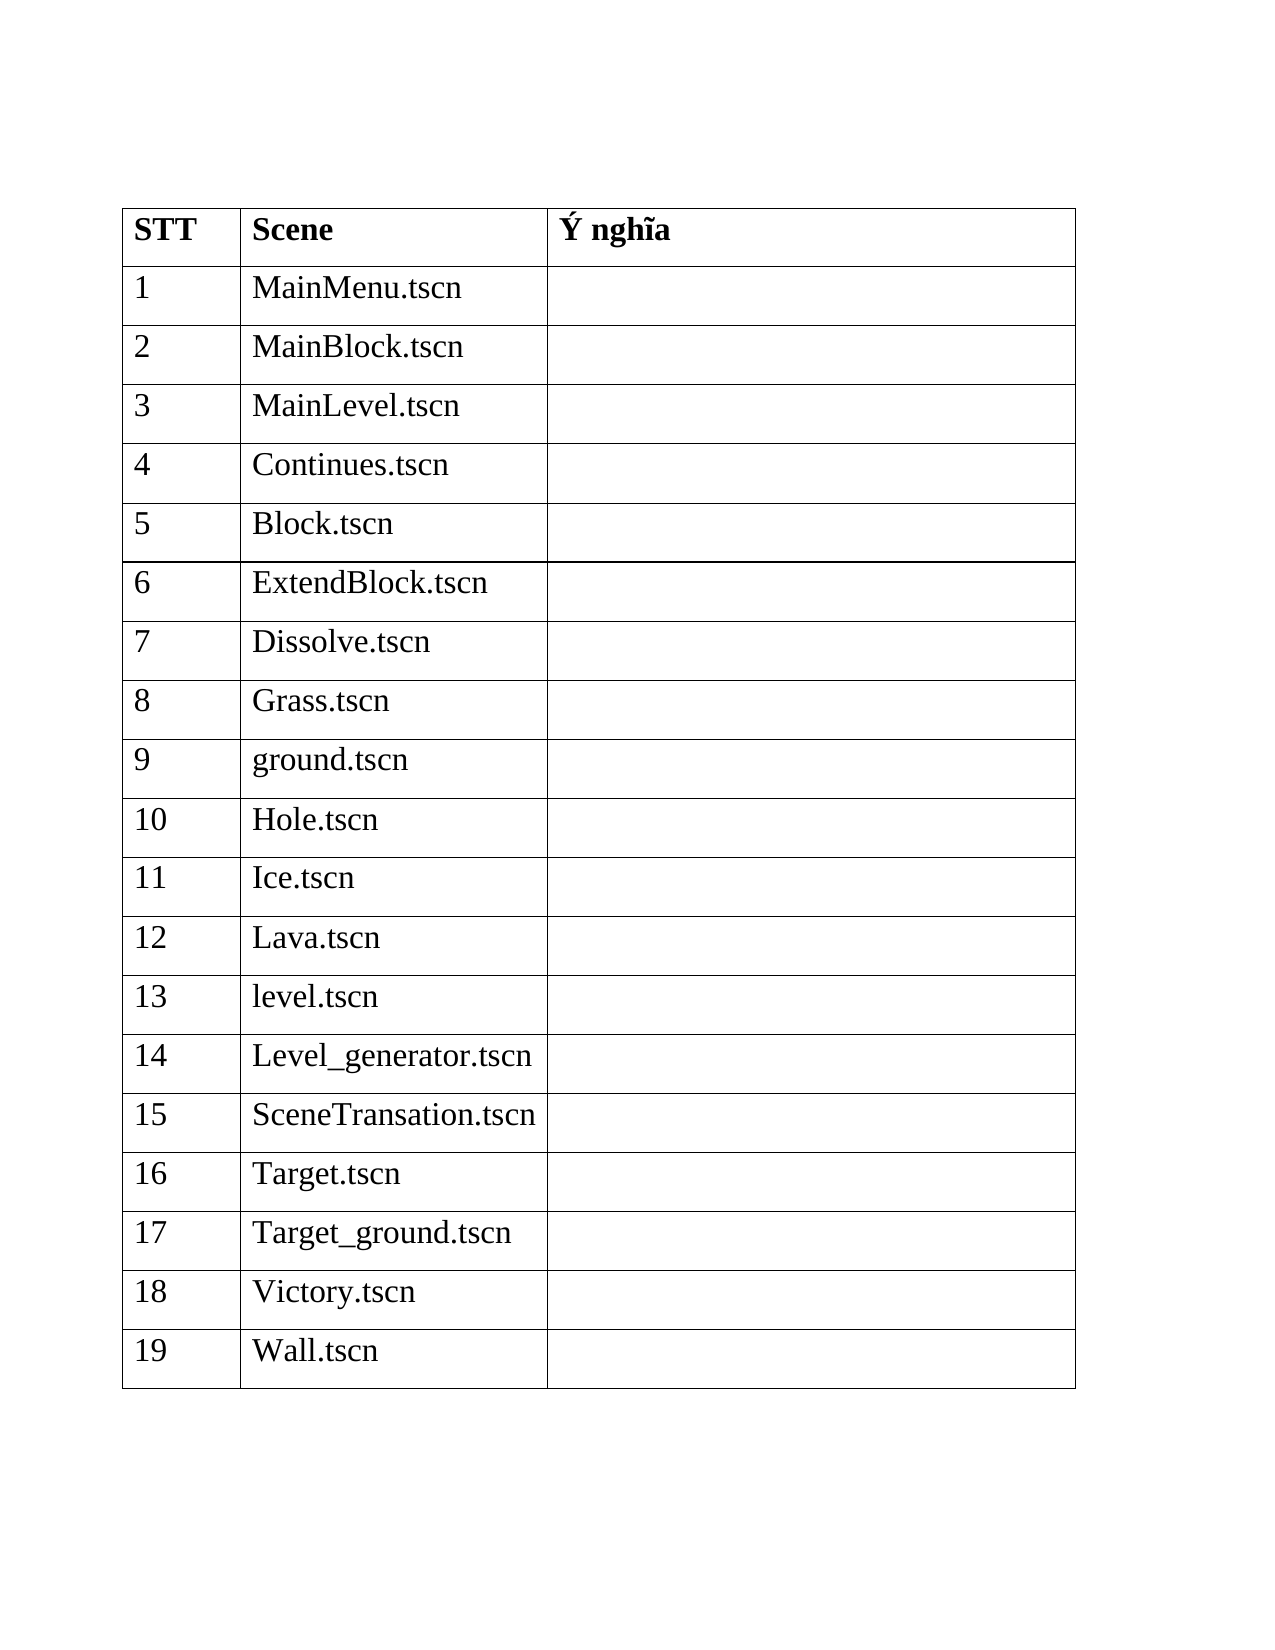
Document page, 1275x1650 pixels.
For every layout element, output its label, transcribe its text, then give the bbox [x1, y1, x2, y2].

table_cell [548, 1212, 1075, 1270]
table_cell Grass.tscn [241, 681, 547, 739]
table_cell [548, 1094, 1075, 1152]
table_cell level.tscn [241, 976, 547, 1034]
table_cell 18 [123, 1271, 240, 1329]
table_cell 14 [123, 1035, 240, 1093]
table_cell [548, 740, 1075, 798]
table_header Ý nghĩa [548, 209, 1075, 266]
table_cell [548, 622, 1075, 679]
table_cell [548, 1035, 1075, 1093]
table_cell [548, 563, 1075, 621]
table_cell 7 [123, 622, 240, 679]
table_cell [548, 385, 1075, 443]
table_header Scene [241, 209, 547, 266]
table_cell [548, 1271, 1075, 1329]
table_cell [548, 504, 1075, 561]
table_cell 3 [123, 385, 240, 443]
table_cell 11 [123, 858, 240, 916]
table_cell 6 [123, 563, 240, 621]
table_cell [548, 1330, 1075, 1388]
table_cell [548, 799, 1075, 857]
table_cell MainLevel.tscn [241, 385, 547, 443]
table_cell Wall.tscn [241, 1330, 547, 1388]
table_cell Target_ground.tscn [241, 1212, 547, 1270]
table_cell MainMenu.tscn [241, 267, 547, 325]
table_header STT [123, 209, 240, 266]
table_cell 13 [123, 976, 240, 1034]
table_cell 17 [123, 1212, 240, 1270]
table_cell 5 [123, 504, 240, 561]
table_cell 19 [123, 1330, 240, 1388]
table_cell [548, 681, 1075, 739]
table_cell MainBlock.tscn [241, 326, 547, 384]
table_cell 8 [123, 681, 240, 739]
table_cell Target.tscn [241, 1153, 547, 1211]
table_cell [548, 858, 1075, 916]
table_cell Lava.tscn [241, 917, 547, 975]
table_cell Continues.tscn [241, 444, 547, 502]
table_cell [548, 444, 1075, 502]
table_cell [548, 976, 1075, 1034]
table_cell 15 [123, 1094, 240, 1152]
table_cell ground.tscn [241, 740, 547, 798]
table_cell 9 [123, 740, 240, 798]
table_cell Hole.tscn [241, 799, 547, 857]
table_cell 2 [123, 326, 240, 384]
table_cell [548, 1153, 1075, 1211]
table_cell ExtendBlock.tscn [241, 563, 547, 621]
table_cell Dissolve.tscn [241, 622, 547, 679]
table_cell 16 [123, 1153, 240, 1211]
table_cell Level_generator.tscn [241, 1035, 547, 1093]
table_cell 12 [123, 917, 240, 975]
table_cell Victory.tscn [241, 1271, 547, 1329]
table_cell [548, 326, 1075, 384]
table_cell SceneTransation.tscn [241, 1094, 547, 1152]
table_cell [548, 267, 1075, 325]
table_cell 1 [123, 267, 240, 325]
table_cell 4 [123, 444, 240, 502]
table_cell Ice.tscn [241, 858, 547, 916]
table_cell Block.tscn [241, 504, 547, 561]
table_cell 10 [123, 799, 240, 857]
table_cell [548, 917, 1075, 975]
